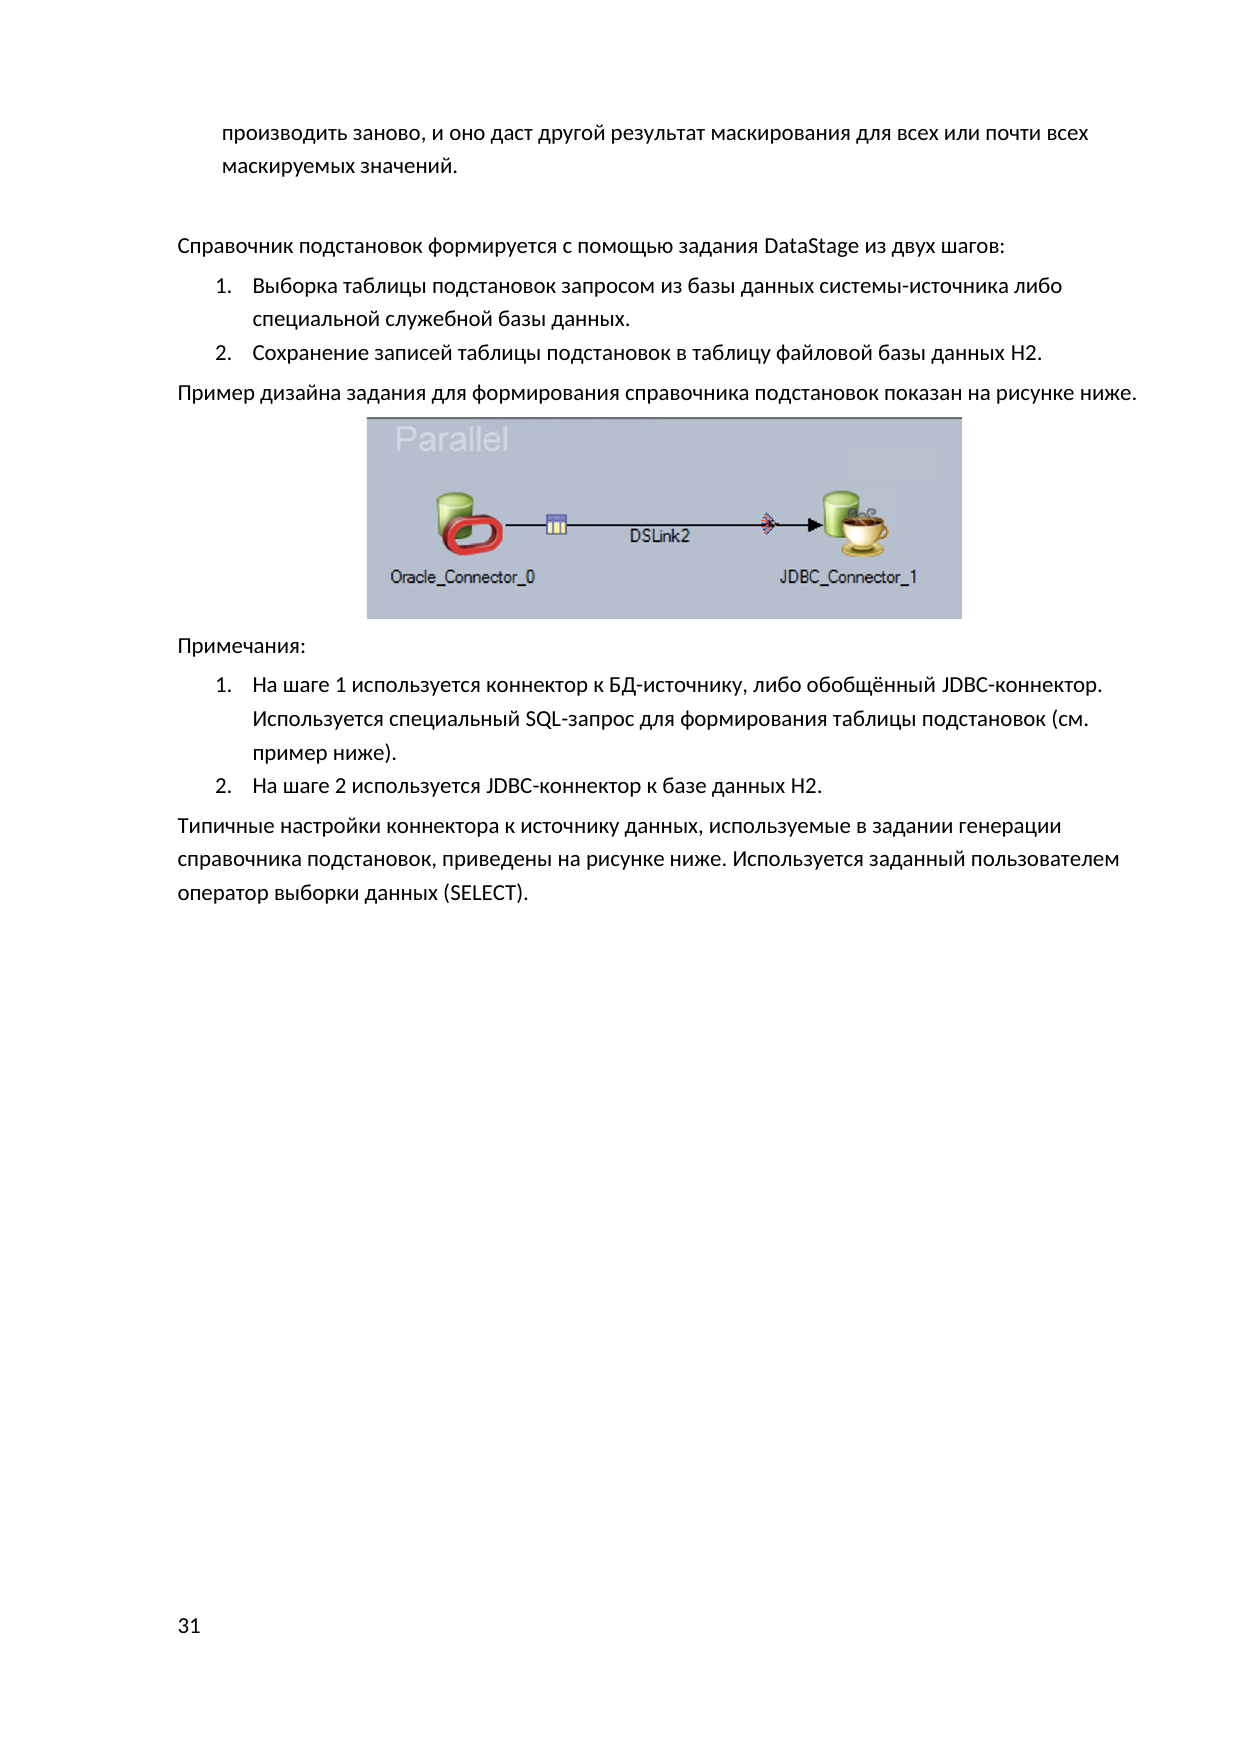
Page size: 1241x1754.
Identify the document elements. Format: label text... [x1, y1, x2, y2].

list На шаге 1 используется коннектор к БД-источнику, либо обобщённый JDBC-коннектор. Используется специальный SQL-запрос для формирования таблицы подстановок (см. пример ниже). [215, 671, 1152, 766]
text Справочник подстановок формируется с помощью задания DataStage из двух шагов: [177, 231, 1152, 259]
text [222, 118, 1152, 180]
list Сохранение записей таблицы подстановок в таблицу файловой базы данных H2. [215, 338, 1152, 366]
text Типичные настройки коннектора к источнику данных, используемые в задании генерации справочника подстановок, приведены на рисунке ниже. Используется заданный пользователем оператор выборки данных (SELECT). [177, 811, 1152, 906]
text Пример дизайна задания для формирования справочника подстановок показан на рисунке ниже. [177, 378, 1152, 406]
list Выборка таблицы подстановок запросом из базы данных системы-источника либо специальной служебной базы данных. [215, 271, 1152, 333]
picture [366, 417, 963, 619]
list На шаге 2 используется JDBC-коннектор к базе данных H2. [215, 771, 1152, 799]
text Примечания: [177, 631, 1152, 659]
